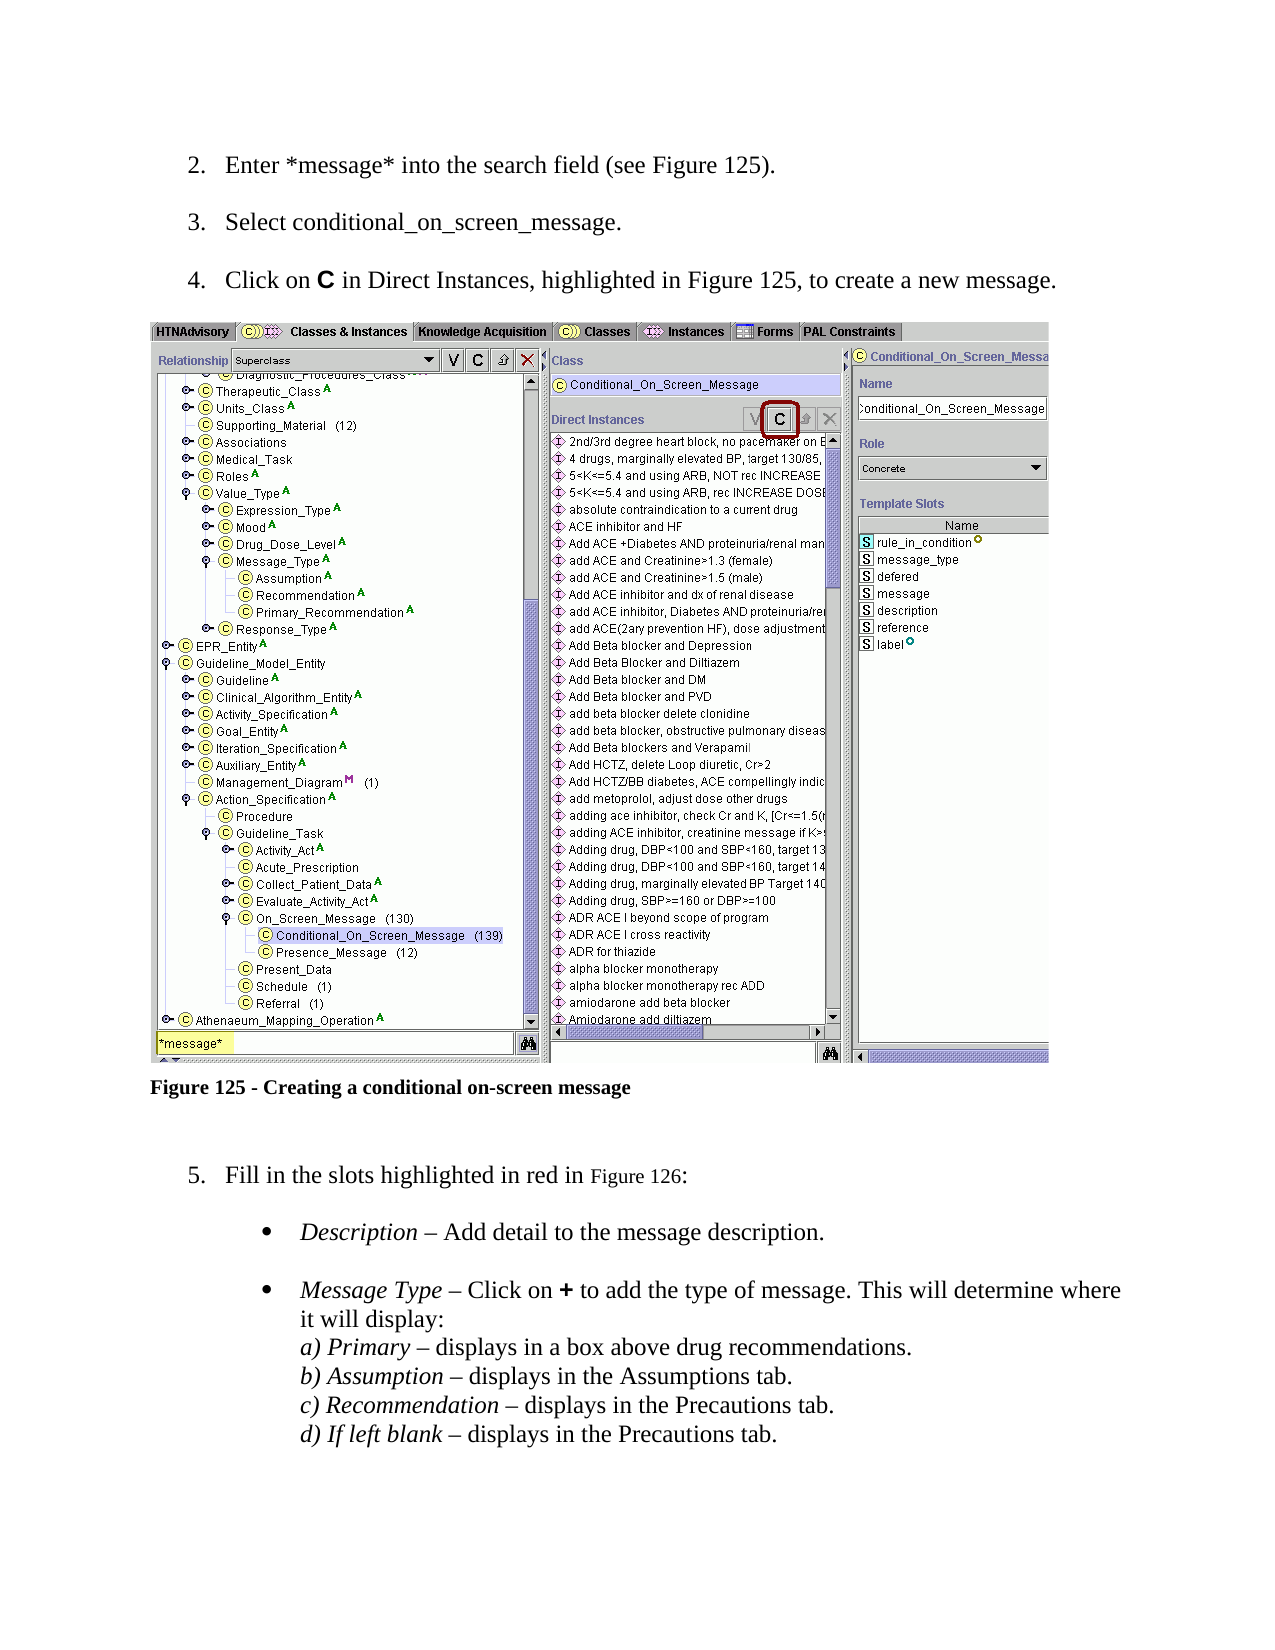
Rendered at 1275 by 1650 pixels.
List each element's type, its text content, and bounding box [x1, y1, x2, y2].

text a) Primary – displays in a box above drug recommendations. [225, 1332, 1125, 1361]
text d) If left blank – displays in the Precautions tab. [225, 1419, 1125, 1447]
list Click on C in Direct Instances, highlighted in Figure 125, to create a new message. [187, 265, 1125, 294]
list Message Type – Click on + to add the type of message. This will determine where it will display: [262, 1275, 1125, 1332]
list Fill in the slots highlighted in red in Figure 126: [187, 1160, 1125, 1189]
text c) Recommendation – displays in the Precautions tab. [225, 1390, 1125, 1419]
text b) Assumption – displays in the Assumptions tab. [225, 1361, 1125, 1390]
text Figure 125 - Creating a conditional on-screen message [150, 1075, 1125, 1099]
list Enter *message* into the search field (see Figure 125). [187, 150, 1125, 179]
list Description – Add detail to the message description. [262, 1217, 1125, 1246]
picture [150, 322, 1049, 1063]
list Select conditional_on_screen_message. [187, 207, 1125, 236]
